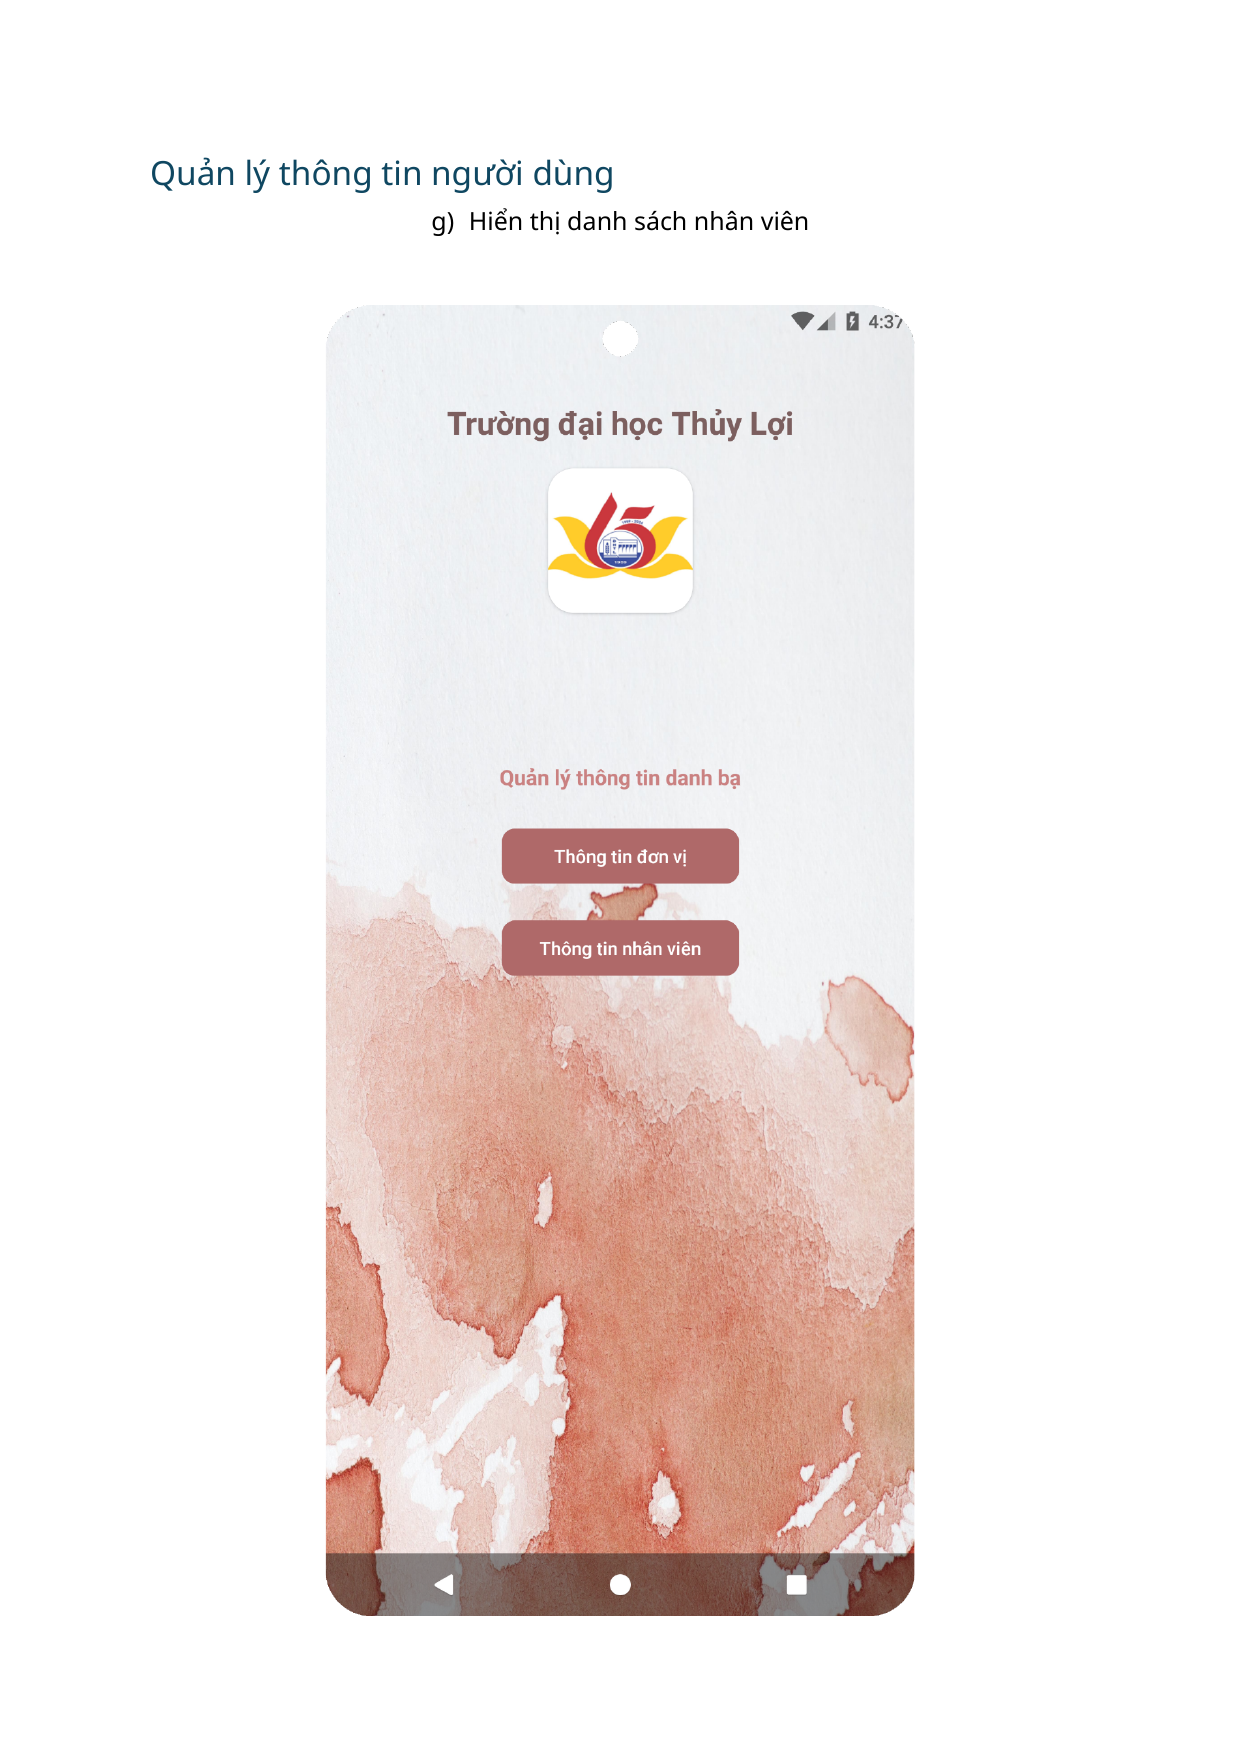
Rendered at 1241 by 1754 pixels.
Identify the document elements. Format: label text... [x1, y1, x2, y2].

list Hiển thị danh sách nhân viên [431, 204, 1090, 238]
picture [325, 305, 915, 1616]
subtitle Quản lý thông tin người dùng [150, 150, 1090, 195]
